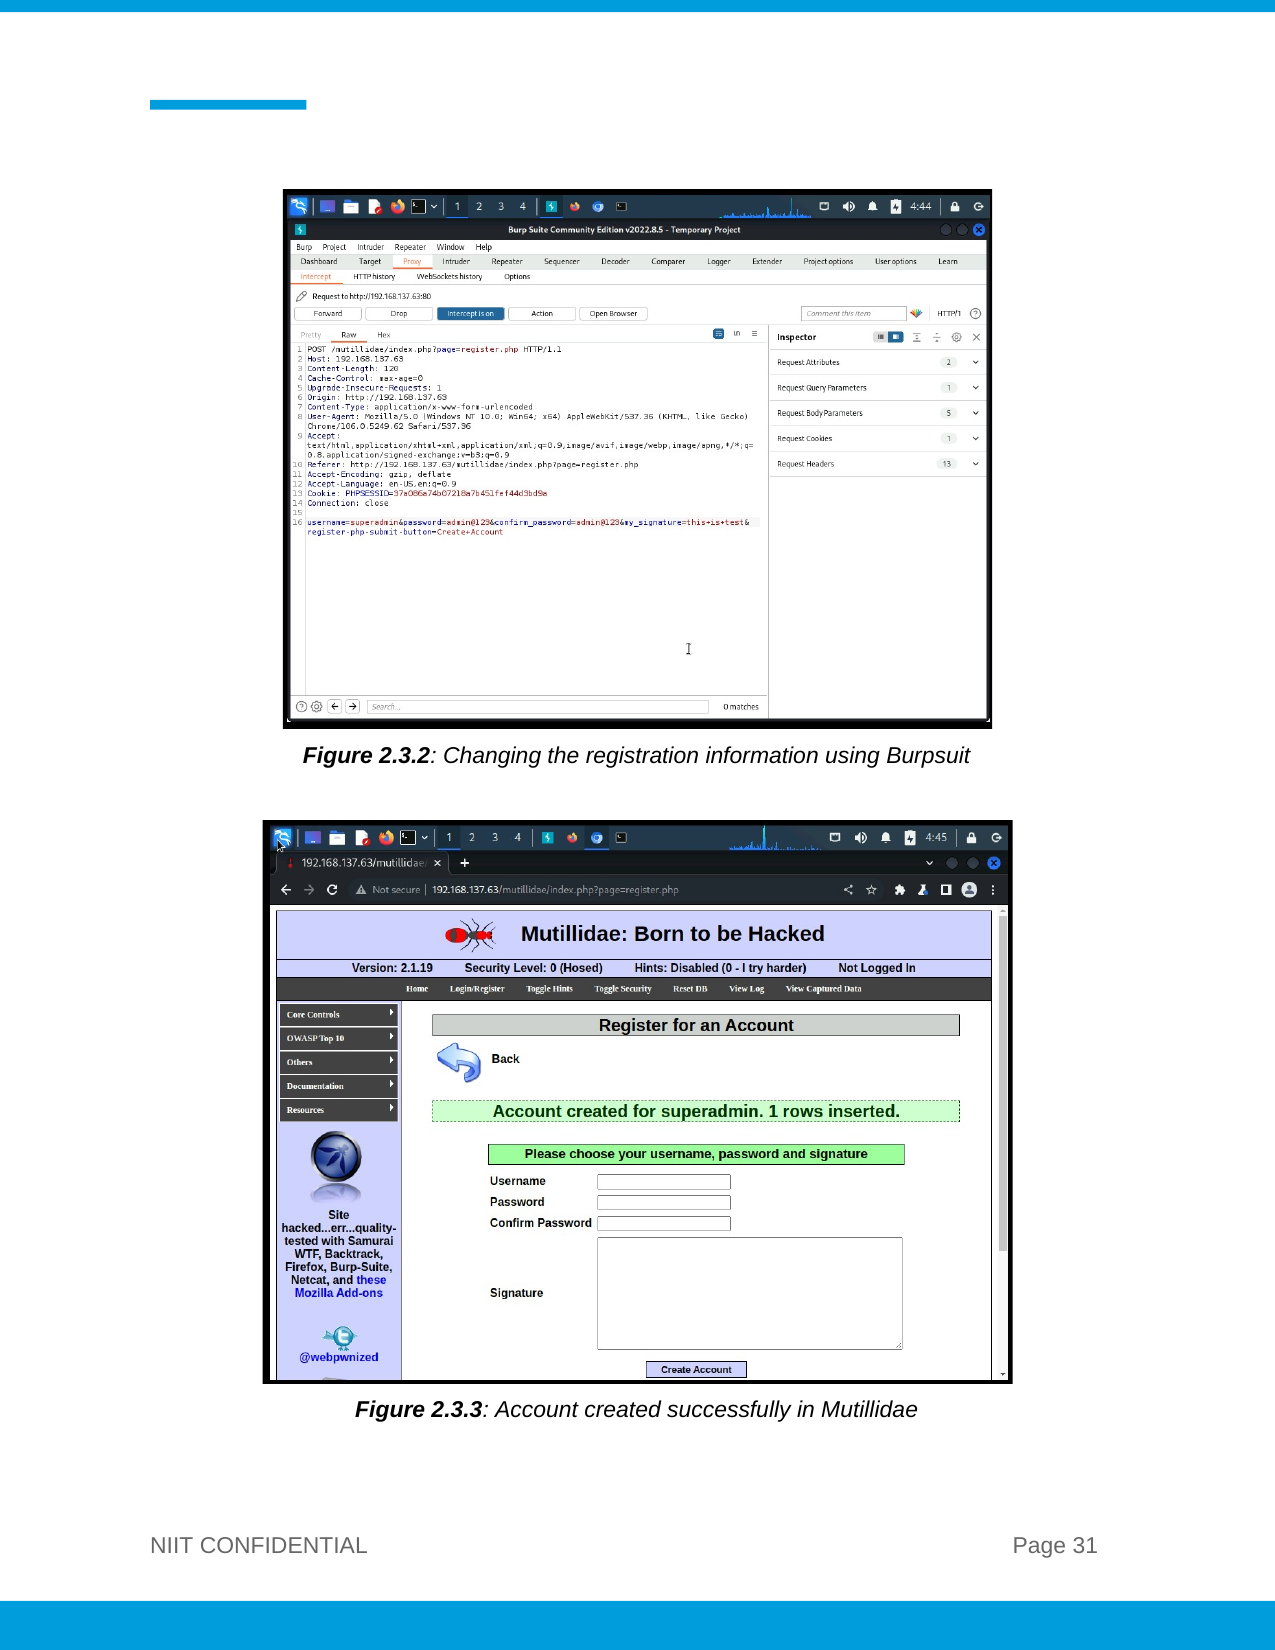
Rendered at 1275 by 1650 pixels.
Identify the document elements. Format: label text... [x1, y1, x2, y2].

text Figure 2.3.3: Account created successfully in Mutillidae [150, 1396, 1125, 1423]
picture [262, 820, 1013, 1384]
picture [282, 189, 993, 729]
text Figure 2.3.2: Changing the registration information using Burpsuit [150, 742, 1125, 768]
